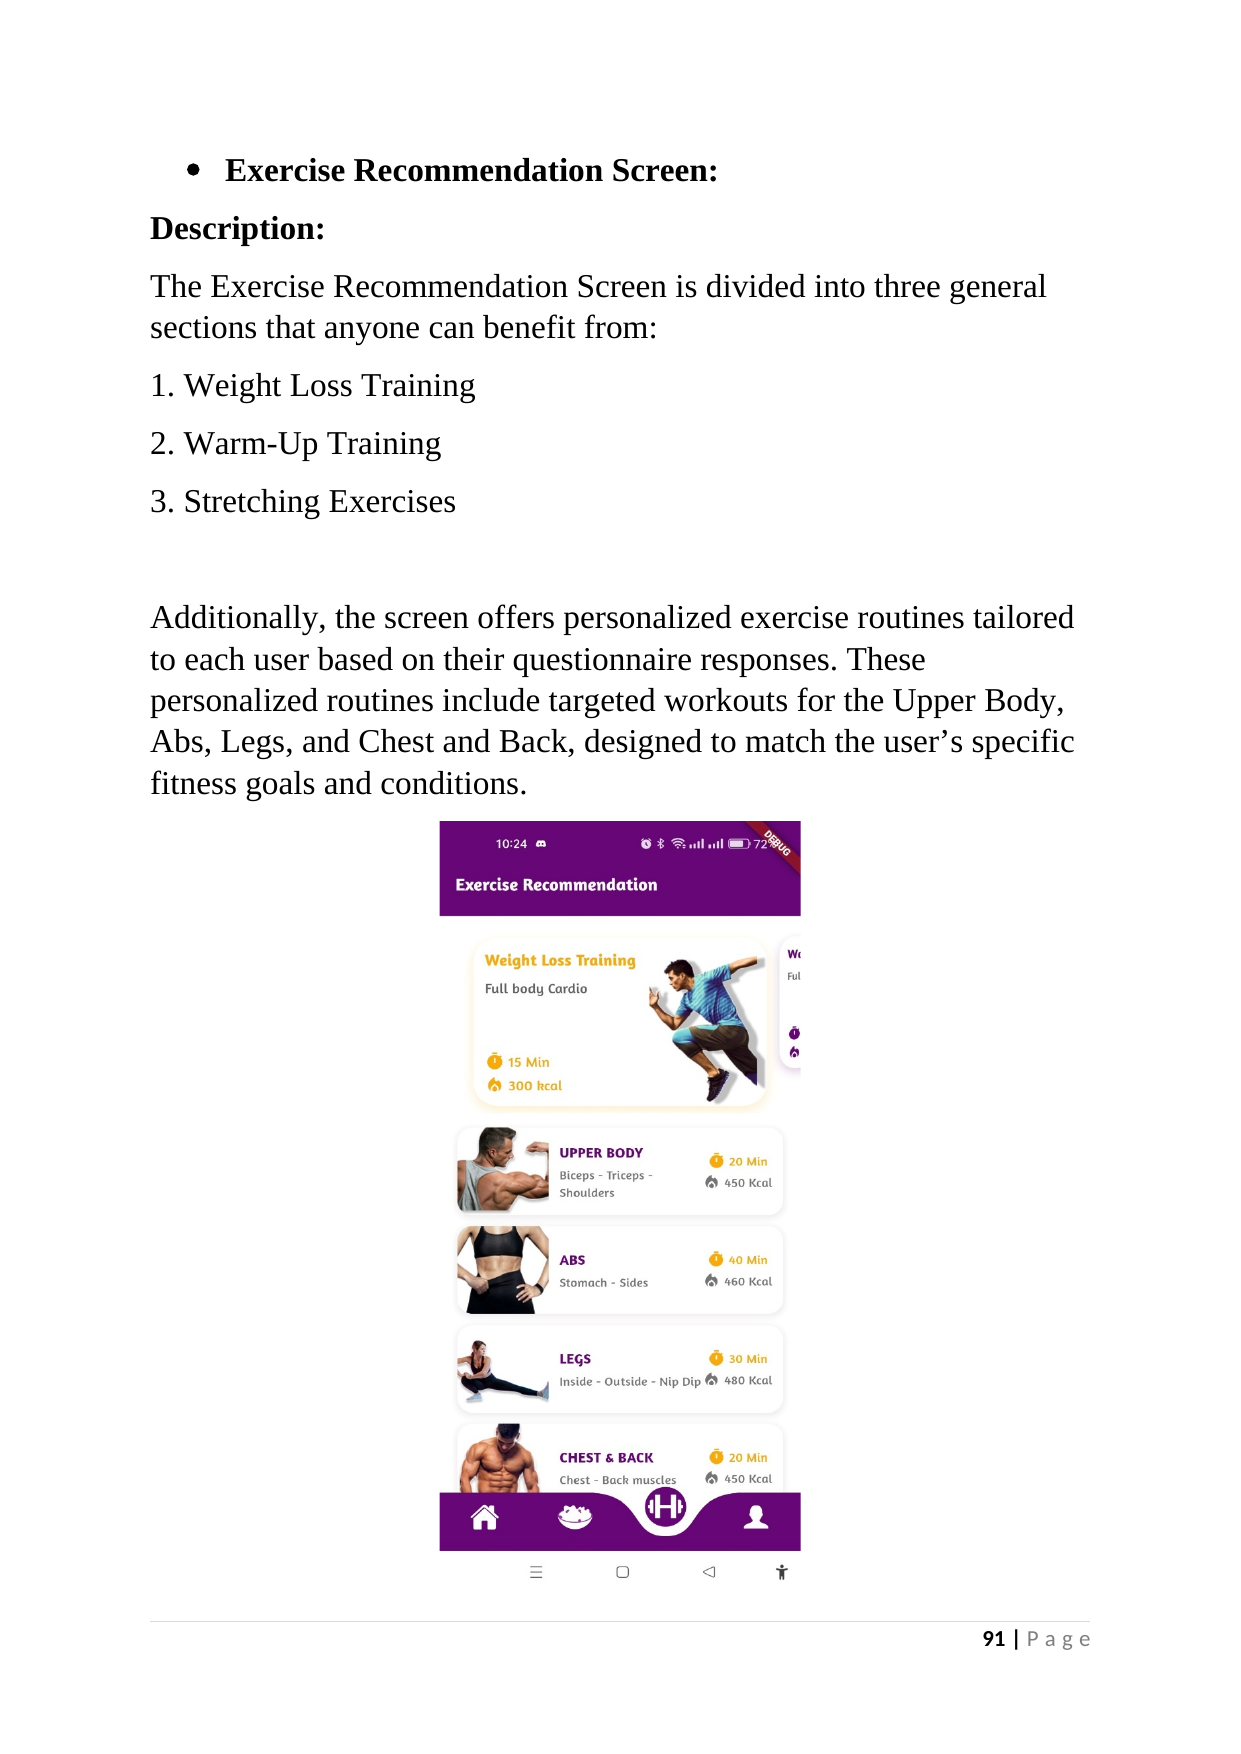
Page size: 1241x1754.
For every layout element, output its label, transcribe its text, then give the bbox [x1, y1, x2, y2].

text 1. Weight Loss Training [150, 365, 1090, 404]
text 2. Warm-Up Training [150, 423, 1090, 462]
text 3. Stretching Exercises [150, 481, 1090, 520]
text Description: [150, 208, 1090, 246]
list Exercise Recommendation Screen: [187, 150, 1090, 188]
picture [439, 821, 801, 1593]
text The Exercise Recommendation Screen is divided into three general sections that anyone can benefit from: [150, 266, 1090, 346]
text Additionally, the screen offers personalized exercise routines tailored to each user based on their questionnaire responses. These personalized routines include targeted workouts for the Upper Body, Abs, Legs, and Chest and Back, designed to match the user’s specific fitness goals and conditions. [150, 597, 1090, 801]
